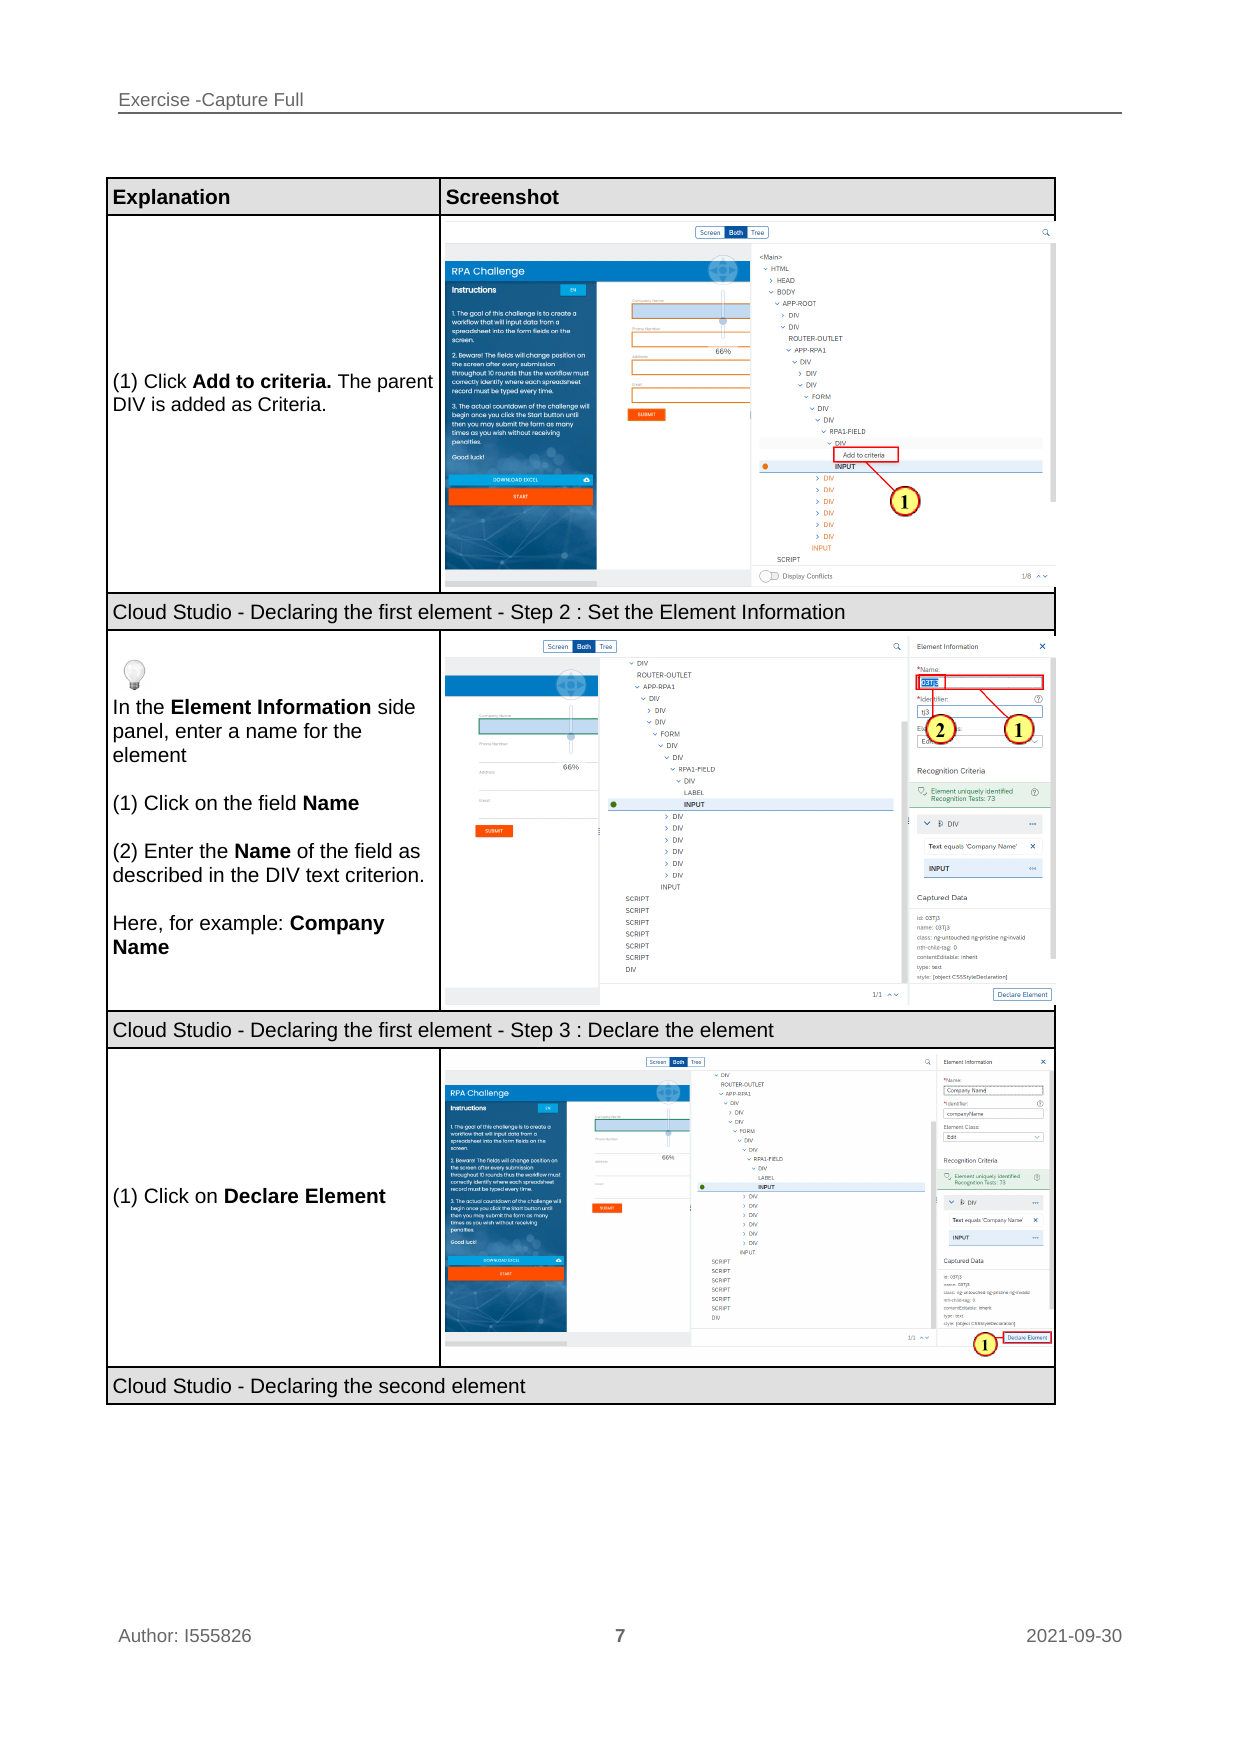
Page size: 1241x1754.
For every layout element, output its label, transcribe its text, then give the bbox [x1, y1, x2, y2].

table_cell (1) Click on Declare Element [108, 1049, 439, 1366]
picture [445, 1054, 1054, 1361]
table_cell (1) Click Add to criteria. The parent DIV is added as Criteria. [108, 216, 439, 592]
picture [445, 636, 1056, 1005]
table_cell Cloud Studio - Declaring the first element - Step 3 : Declare the element [108, 1012, 1054, 1047]
table_cell Cloud Studio - Declaring the second element [108, 1368, 1054, 1403]
table_cell [441, 631, 1054, 1010]
table_cell [441, 1049, 1054, 1366]
picture [445, 221, 1056, 587]
table_cell [441, 216, 1054, 592]
table_header Screenshot [441, 179, 1054, 214]
table_cell In the Element Information side panel, enter a name for the element (1) Click on the field Name (2) Enter the Name of the field as described in the DIV text criterion. Here, for example: Company Name [108, 631, 439, 1010]
picture [118, 658, 151, 691]
table_cell Cloud Studio - Declaring the first element - Step 2 : Set the Element Information [108, 594, 1054, 629]
table_header Explanation [108, 179, 439, 214]
